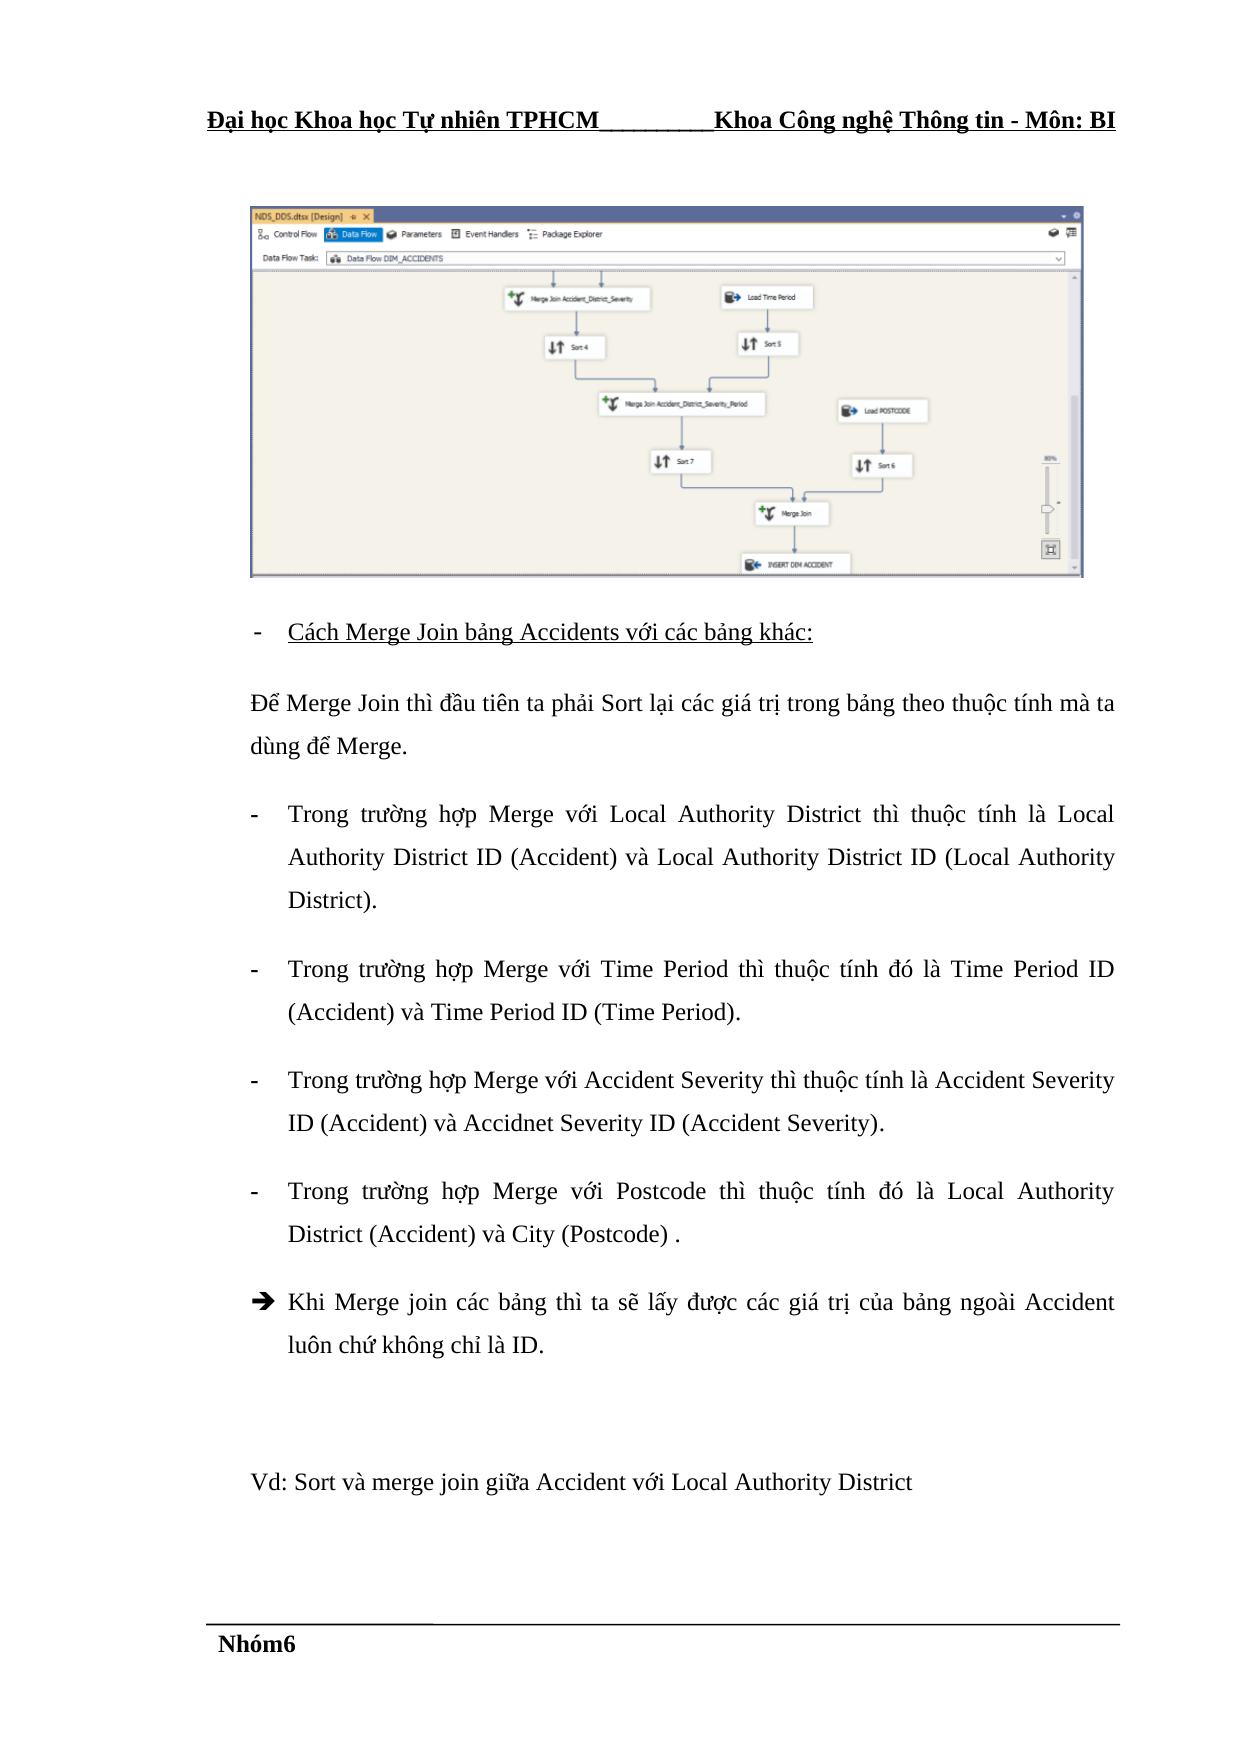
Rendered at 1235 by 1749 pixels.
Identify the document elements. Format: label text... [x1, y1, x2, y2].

subtitle Cách Merge Join bảng Accidents với các bảng khác: [250, 617, 1116, 648]
subtitle Trong trường hợp Merge với Postcode thì thuộc tính đó là Local Authority District (Accident) và City (Postcode) . [250, 1176, 1116, 1248]
subtitle Trong trường hợp Merge với Accident Severity thì thuộc tính là Accident Severity ID (Accident) và Accidnet Severity ID (Accident Severity). [250, 1065, 1116, 1137]
subtitle Trong trường hợp Merge với Time Period thì thuộc tính đó là Time Period ID (Accident) và Time Period ID (Time Period). [250, 954, 1116, 1026]
subtitle Khi Merge join các bảng thì ta sẽ lấy được các giá trị của bảng ngoài Accident luôn chứ không chỉ là ID. [250, 1287, 1116, 1359]
subtitle Vd: Sort và merge join giữa Accident với Local Authority District [250, 1467, 1116, 1496]
picture [250, 206, 1084, 578]
subtitle Trong trường hợp Merge với Local Authority District thì thuộc tính là Local Authority District ID (Accident) và Local Authority District ID (Local Authority District). [250, 799, 1116, 914]
subtitle Để Merge Join thì đầu tiên ta phải Sort lại các giá trị trong bảng theo thuộc tính mà ta dùng để Merge. [250, 688, 1116, 760]
